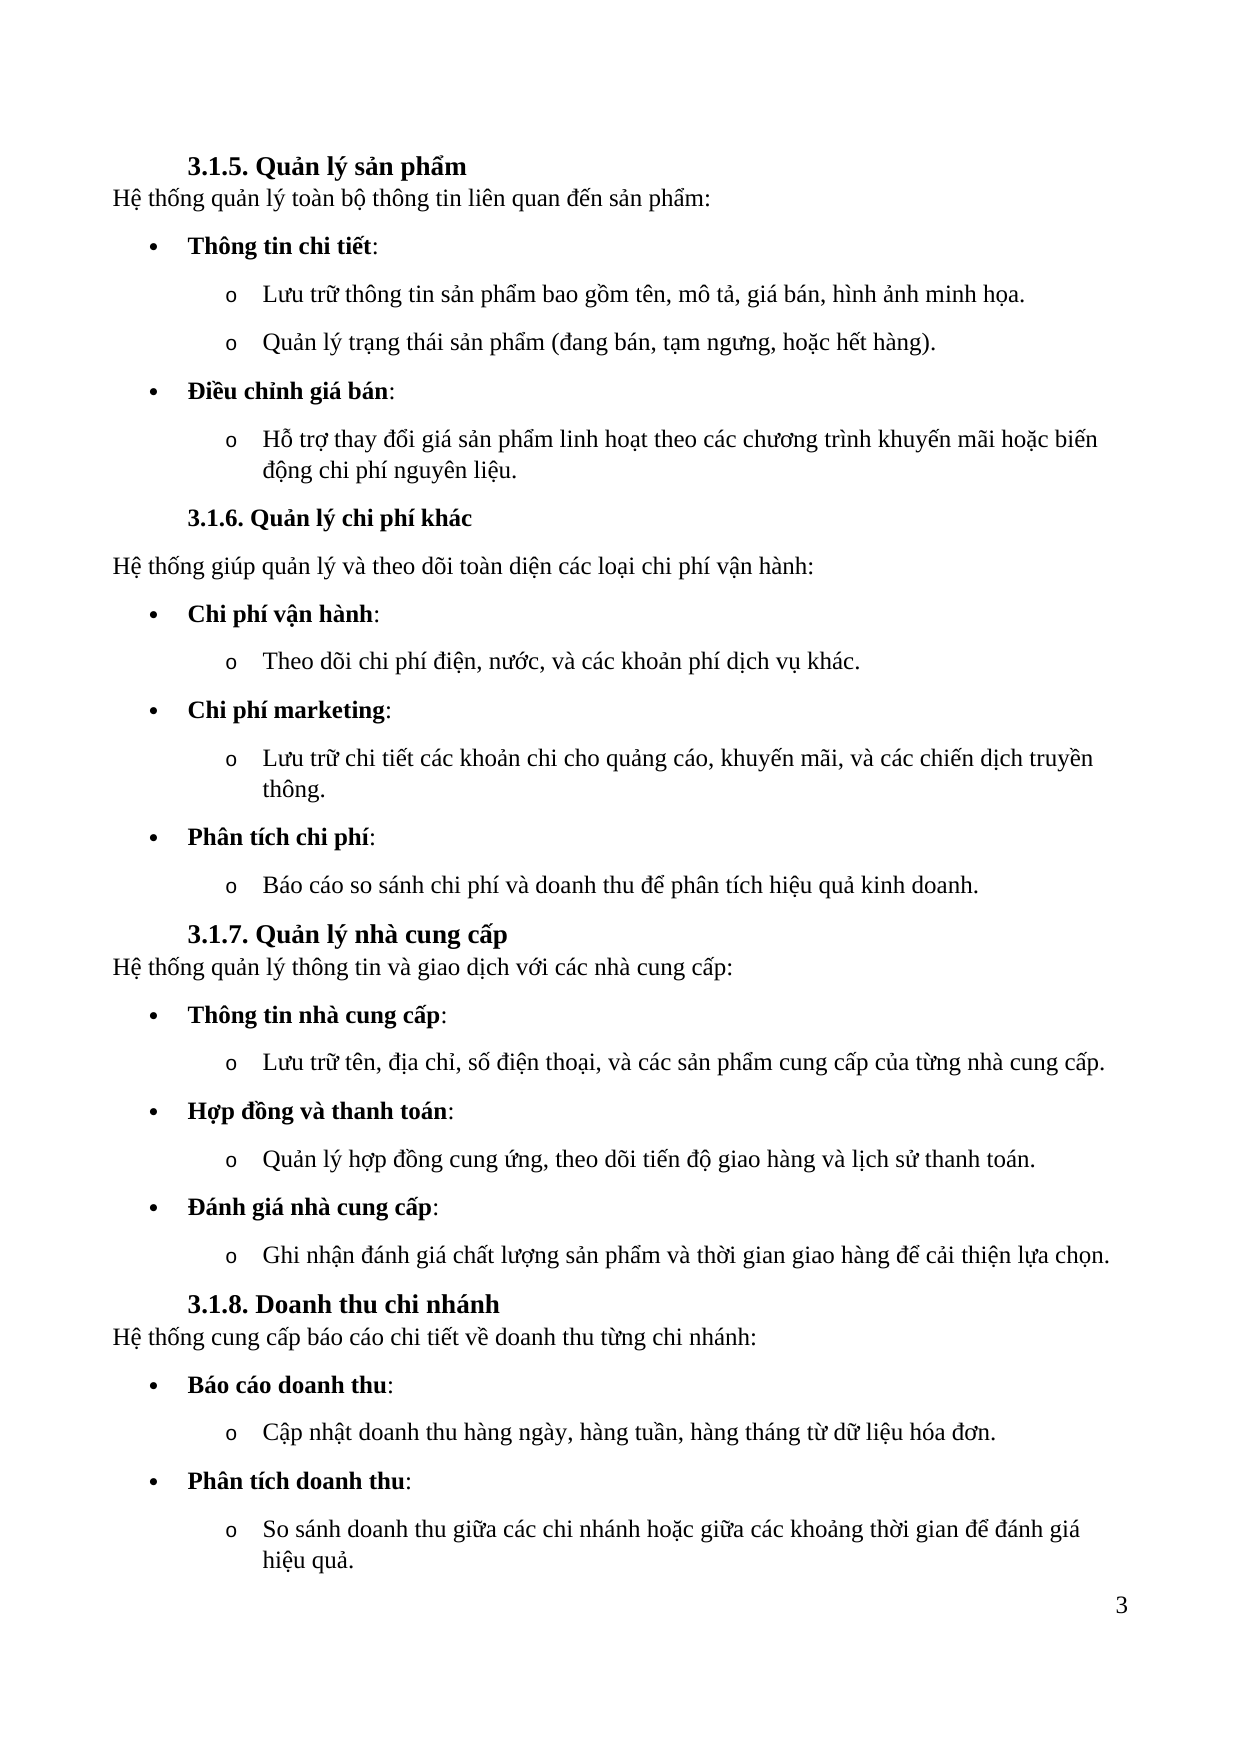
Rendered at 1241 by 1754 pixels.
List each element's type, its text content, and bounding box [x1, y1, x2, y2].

list Báo cáo doanh thu: [150, 1370, 1128, 1398]
list Quản lý hợp đồng cung ứng, theo dõi tiến độ giao hàng và lịch sử thanh toán. [225, 1144, 1128, 1173]
list Chi phí marketing: [150, 695, 1128, 724]
list Phân tích doanh thu: [150, 1466, 1128, 1495]
text Hệ thống cung cấp báo cáo chi tiết về doanh thu từng chi nhánh: [112, 1322, 1128, 1351]
list Phân tích chi phí: [150, 822, 1128, 851]
list So sánh doanh thu giữa các chi nhánh hoặc giữa các khoảng thời gian để đánh giá hiệu quả. [225, 1514, 1128, 1574]
list Chi phí vận hành: [150, 599, 1128, 627]
text Hệ thống quản lý toàn bộ thông tin liên quan đến sản phẩm: [112, 183, 1128, 212]
text Hệ thống giúp quản lý và theo dõi toàn diện các loại chi phí vận hành: [112, 551, 1128, 580]
list Lưu trữ tên, địa chỉ, số điện thoại, và các sản phẩm cung cấp của từng nhà cung cấp. [225, 1047, 1128, 1077]
list Báo cáo so sánh chi phí và doanh thu để phân tích hiệu quả kinh doanh. [225, 870, 1128, 899]
subtitle 3.1.8. Doanh thu chi nhánh [112, 1288, 1128, 1320]
subtitle 3.1.7. Quản lý nhà cung cấp [112, 918, 1128, 950]
list Lưu trữ thông tin sản phẩm bao gồm tên, mô tả, giá bán, hình ảnh minh họa. [225, 279, 1128, 308]
list Theo dõi chi phí điện, nước, và các khoản phí dịch vụ khác. [225, 646, 1128, 676]
list Cập nhật doanh thu hàng ngày, hàng tuần, hàng tháng từ dữ liệu hóa đơn. [225, 1417, 1128, 1447]
list Hợp đồng và thanh toán: [150, 1096, 1128, 1125]
list Lưu trữ chi tiết các khoản chi cho quảng cáo, khuyến mãi, và các chiến dịch truyền thông. [225, 743, 1128, 803]
list Đánh giá nhà cung cấp: [150, 1192, 1128, 1221]
subtitle 3.1.5. Quản lý sản phẩm [112, 150, 1128, 181]
text Hệ thống quản lý thông tin và giao dịch với các nhà cung cấp: [112, 952, 1128, 981]
list Điều chỉnh giá bán: [150, 376, 1128, 405]
list Ghi nhận đánh giá chất lượng sản phẩm và thời gian giao hàng để cải thiện lựa chọn. [225, 1240, 1128, 1269]
list Thông tin chi tiết: [150, 231, 1128, 260]
list Thông tin nhà cung cấp: [150, 1000, 1128, 1028]
list Hỗ trợ thay đổi giá sản phẩm linh hoạt theo các chương trình khuyến mãi hoặc biến động chi phí nguyên liệu. [225, 424, 1128, 484]
text 3.1.6. Quản lý chi phí khác [112, 503, 1128, 532]
list Quản lý trạng thái sản phẩm (đang bán, tạm ngưng, hoặc hết hàng). [225, 327, 1128, 357]
